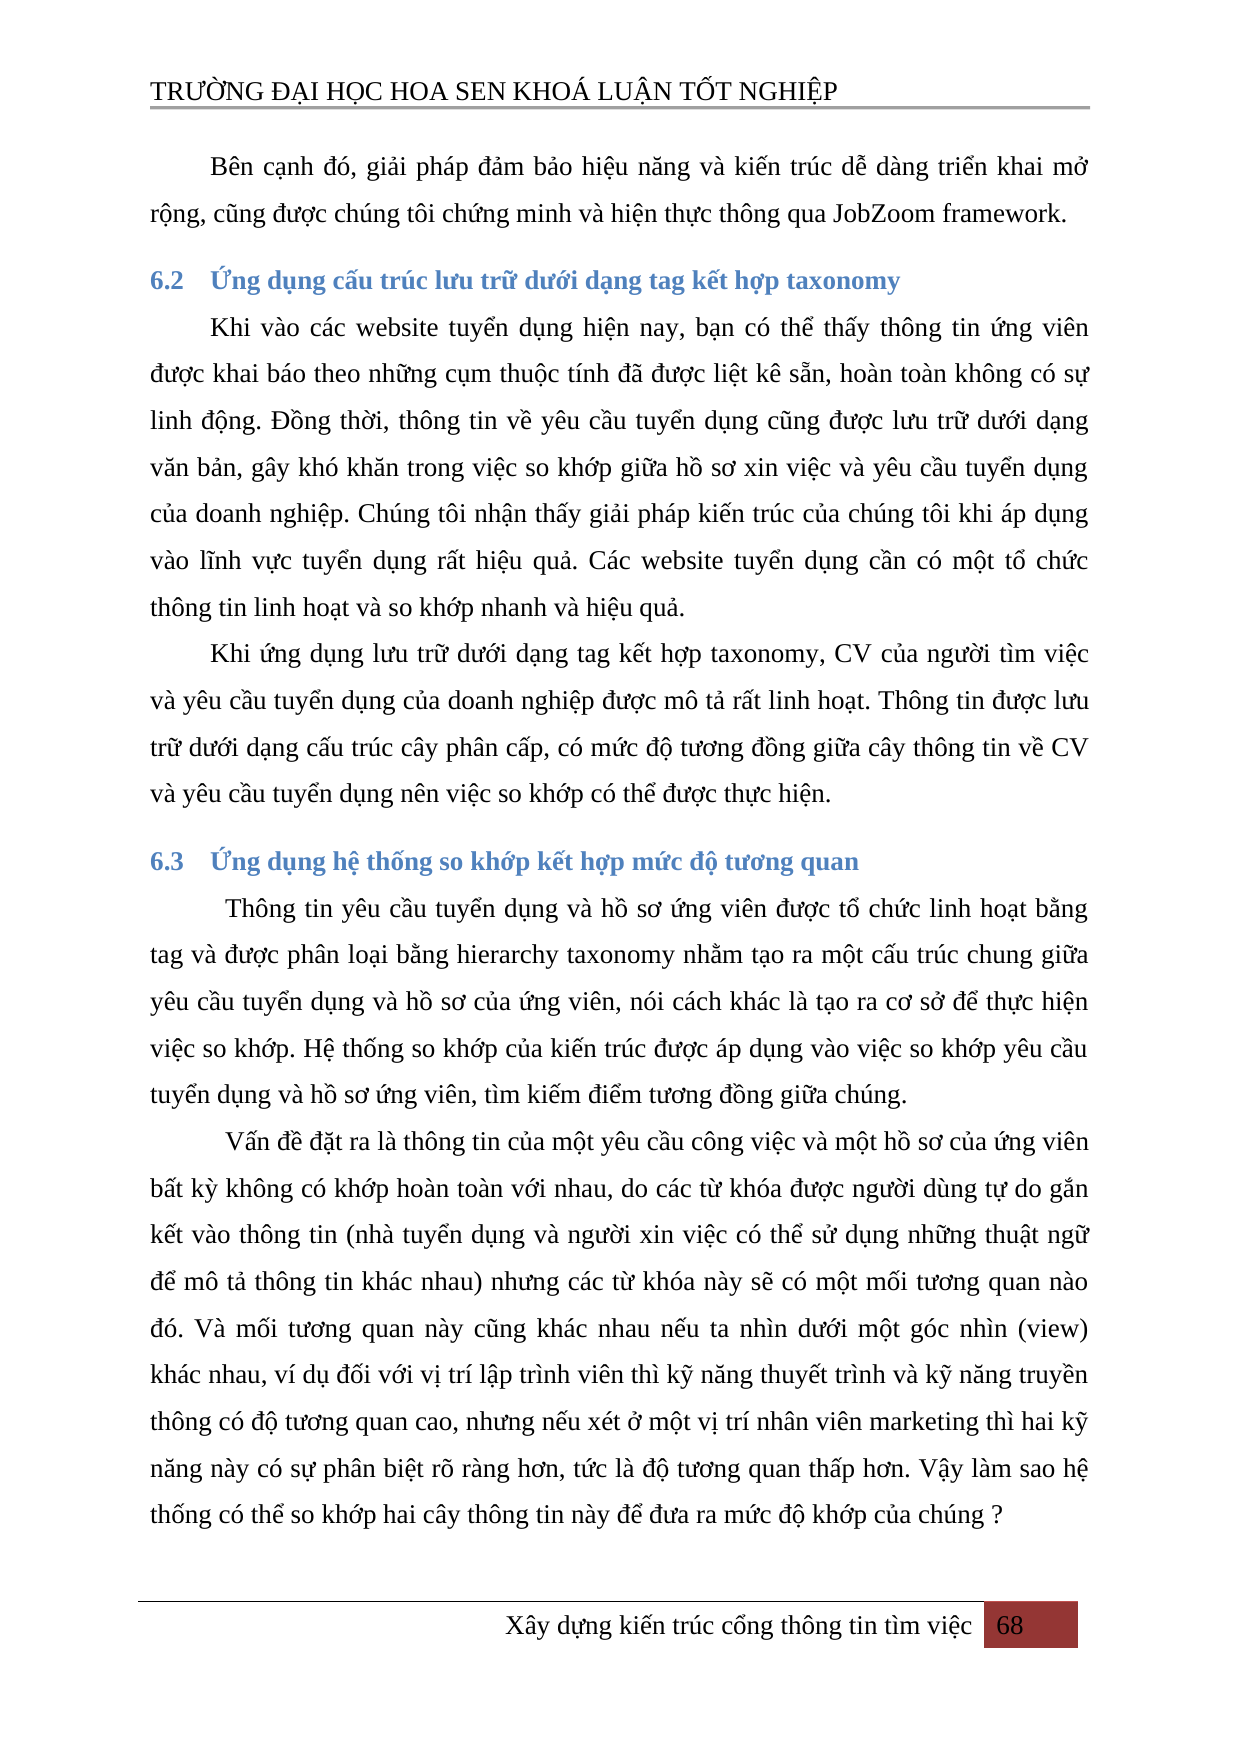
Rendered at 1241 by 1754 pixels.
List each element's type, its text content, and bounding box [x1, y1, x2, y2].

subtitle Ứng dụng cấu trúc lưu trữ dưới dạng tag kết hợp taxonomy [150, 264, 1090, 295]
text Bên cạnh đó, giải pháp đảm bảo hiệu năng và kiến trúc dễ dàng triển khai mở rộng, cũng được chúng tôi chứng minh và hiện thực thông qua JobZoom framework. [150, 150, 1090, 228]
text Thông tin yêu cầu tuyển dụng và hồ sơ ứng viên được tổ chức linh hoạt bằng tag và được phân loại bằng hierarchy taxonomy nhằm tạo ra một cấu trúc chung giữa yêu cầu tuyển dụng và hồ sơ của ứng viên, nói cách khác là tạo ra cơ sở để thực hiện việc so khớp. Hệ thống so khớp của kiến trúc được áp dụng vào việc so khớp yêu cầu tuyển dụng và hồ sơ ứng viên, tìm kiếm điểm tương đồng giữa chúng. [150, 892, 1090, 1109]
text Khi ứng dụng lưu trữ dưới dạng tag kết hợp taxonomy, CV của người tìm việc và yêu cầu tuyển dụng của doanh nghiệp được mô tả rất linh hoạt. Thông tin được lưu trữ dưới dạng cấu trúc cây phân cấp, có mức độ tương đồng giữa cây thông tin về CV và yêu cầu tuyển dụng nên việc so khớp có thể được thực hiện. [150, 637, 1090, 809]
subtitle Ứng dụng hệ thống so khớp kết hợp mức độ tương quan [150, 845, 1090, 876]
text Vấn đề đặt ra là thông tin của một yêu cầu công việc và một hồ sơ của ứng viên bất kỳ không có khớp hoàn toàn với nhau, do các từ khóa được người dùng tự do gắn kết vào thông tin (nhà tuyển dụng và người xin việc có thể sử dụng những thuật ngữ để mô tả thông tin khác nhau) nhưng các từ khóa này sẽ có một mối tương quan nào đó. Và mối tương quan này cũng khác nhau nếu ta nhìn dưới một góc nhìn (view) khác nhau, ví dụ đối với vị trí lập trình viên thì kỹ năng thuyết trình và kỹ năng truyền thông có độ tương quan cao, nhưng nếu xét ở một vị trí nhân viên marketing thì hai kỹ năng này có sự phân biệt rõ ràng hơn, tức là độ tương quan thấp hơn. Vậy làm sao hệ thống có thể so khớp hai cây thông tin này để đưa ra mức độ khớp của chúng ? [150, 1125, 1090, 1529]
text Khi vào các website tuyển dụng hiện nay, bạn có thể thấy thông tin ứng viên được khai báo theo những cụm thuộc tính đã được liệt kê sẵn, hoàn toàn không có sự linh động. Đồng thời, thông tin về yêu cầu tuyển dụng cũng được lưu trữ dưới dạng văn bản, gây khó khăn trong việc so khớp giữa hồ sơ xin việc và yêu cầu tuyển dụng của doanh nghiệp. Chúng tôi nhận thấy giải pháp kiến trúc của chúng tôi khi áp dụng vào lĩnh vực tuyển dụng rất hiệu quả. Các website tuyển dụng cần có một tổ chức thông tin linh hoạt và so khớp nhanh và hiệu quả. [150, 311, 1090, 622]
